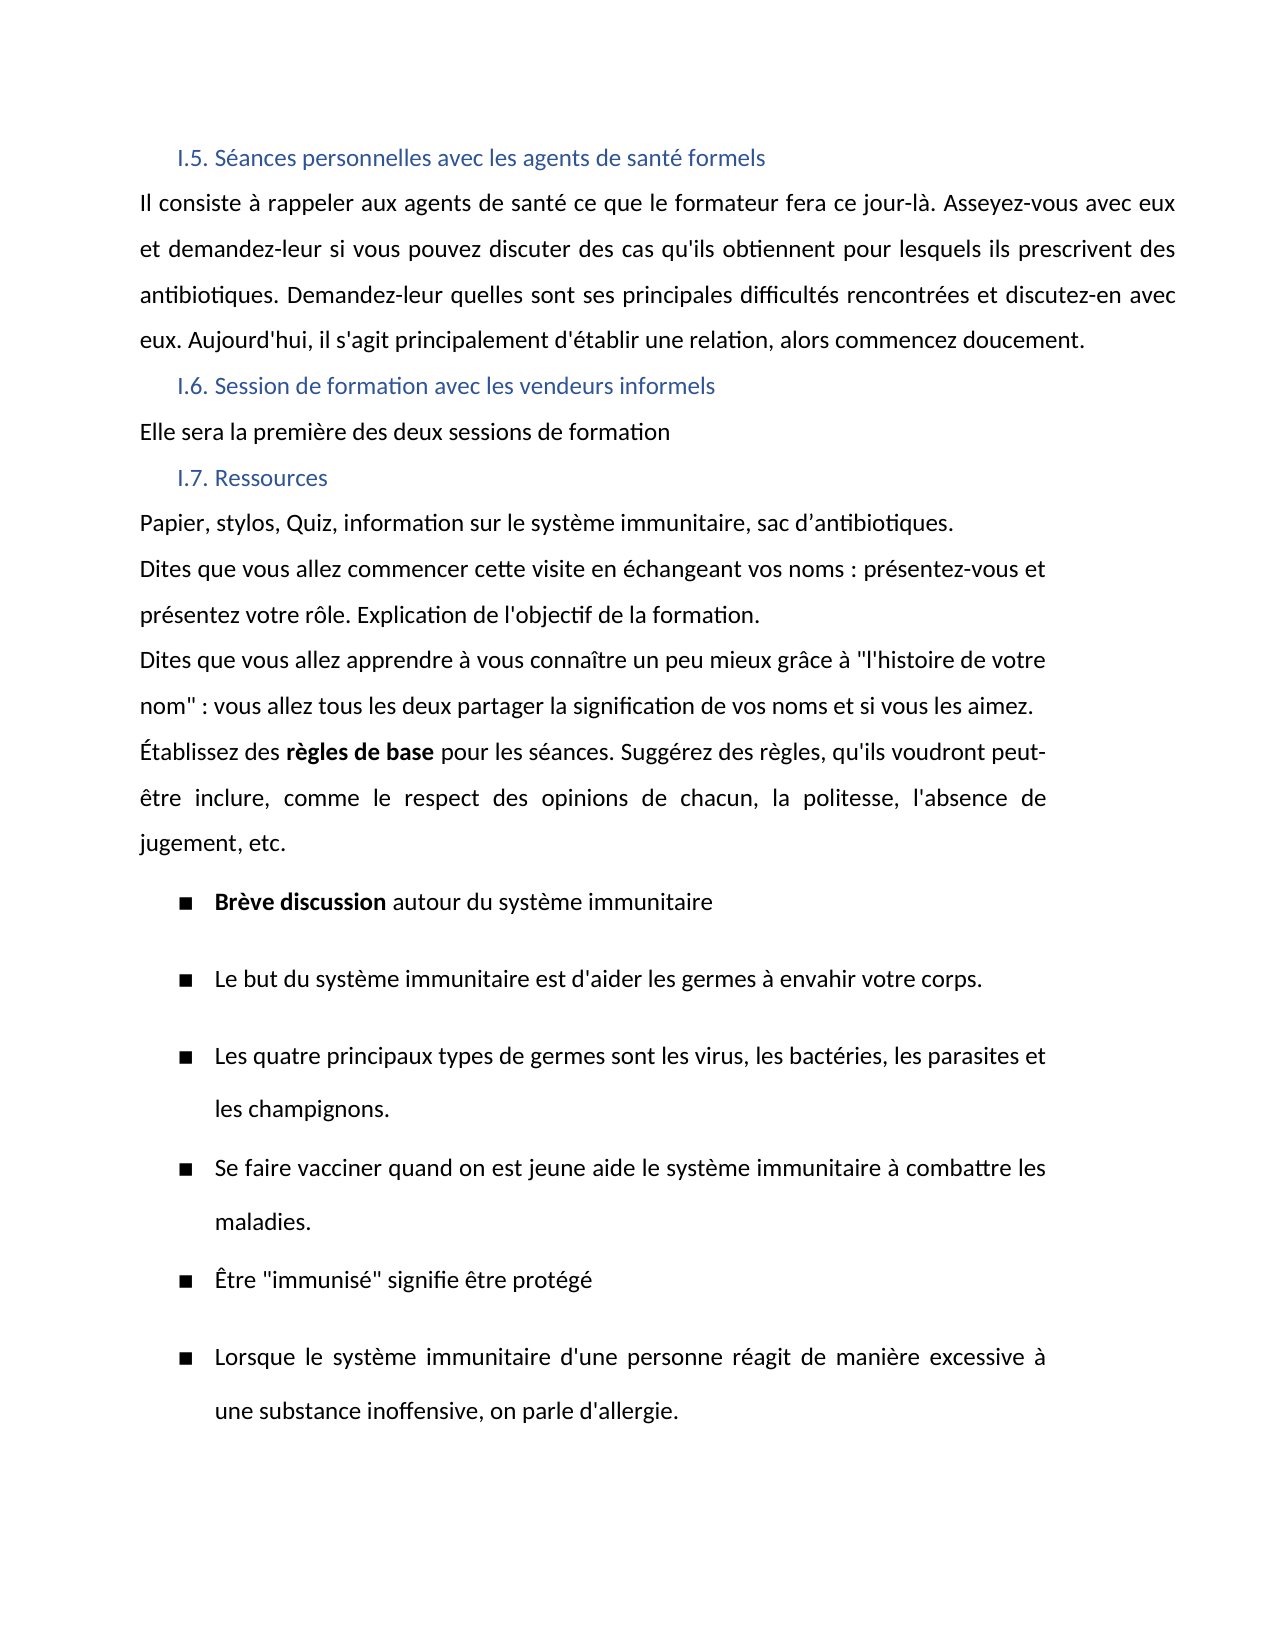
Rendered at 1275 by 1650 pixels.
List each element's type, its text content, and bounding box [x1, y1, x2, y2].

subtitle Session de formation avec les vendeurs informels [177, 370, 1177, 401]
list Se faire vacciner quand on est jeune aide le système immunitaire à combattre les maladies. [177, 1139, 1047, 1236]
text Elle sera la première des deux sessions de formation [139, 416, 1177, 447]
text Établissez des règles de base pour les séances. Suggérez des règles, qu'ils voudront peut-être inclure, comme le respect des opinions de chacun, la politesse, l'absence de jugement, etc. [139, 736, 1047, 858]
list Le but du système immunitaire est d'aider les germes à envahir votre corps. [177, 950, 1047, 1001]
text Dites que vous allez commencer cette visite en échangeant vos noms : présentez-vous et présentez votre rôle. Explication de l'objectif de la formation. [139, 553, 1047, 629]
subtitle Ressources [177, 462, 1177, 492]
list Brève discussion autour du système immunitaire [177, 873, 1047, 924]
text Il consiste à rappeler aux agents de santé ce que le formateur fera ce jour-là. Asseyez-vous avec eux et demandez-leur si vous pouvez discuter des cas qu'ils obtiennent pour lesquels ils prescrivent des antibiotiques. Demandez-leur quelles sont ses principales difficultés rencontrées et discutez-en avec eux. Aujourd'hui, il s'agit principalement d'établir une relation, alors commencez doucement. [139, 187, 1177, 355]
subtitle Séances personnelles avec les agents de santé formels [177, 142, 1177, 172]
list Les quatre principaux types de germes sont les virus, les bactéries, les parasites et les champignons. [177, 1027, 1047, 1124]
text Dites que vous allez apprendre à vous connaître un peu mieux grâce à "l'histoire de votre nom" : vous allez tous les deux partager la signification de vos noms et si vous les aimez. [139, 645, 1047, 721]
list Lorsque le système immunitaire d'une personne réagit de manière excessive à une substance inoffensive, on parle d'allergie. [177, 1328, 1047, 1425]
text Papier, stylos, Quiz, information sur le système immunitaire, sac d’antibiotiques. [139, 507, 1177, 538]
list Être "immunisé" signifie être protégé [177, 1251, 1047, 1303]
